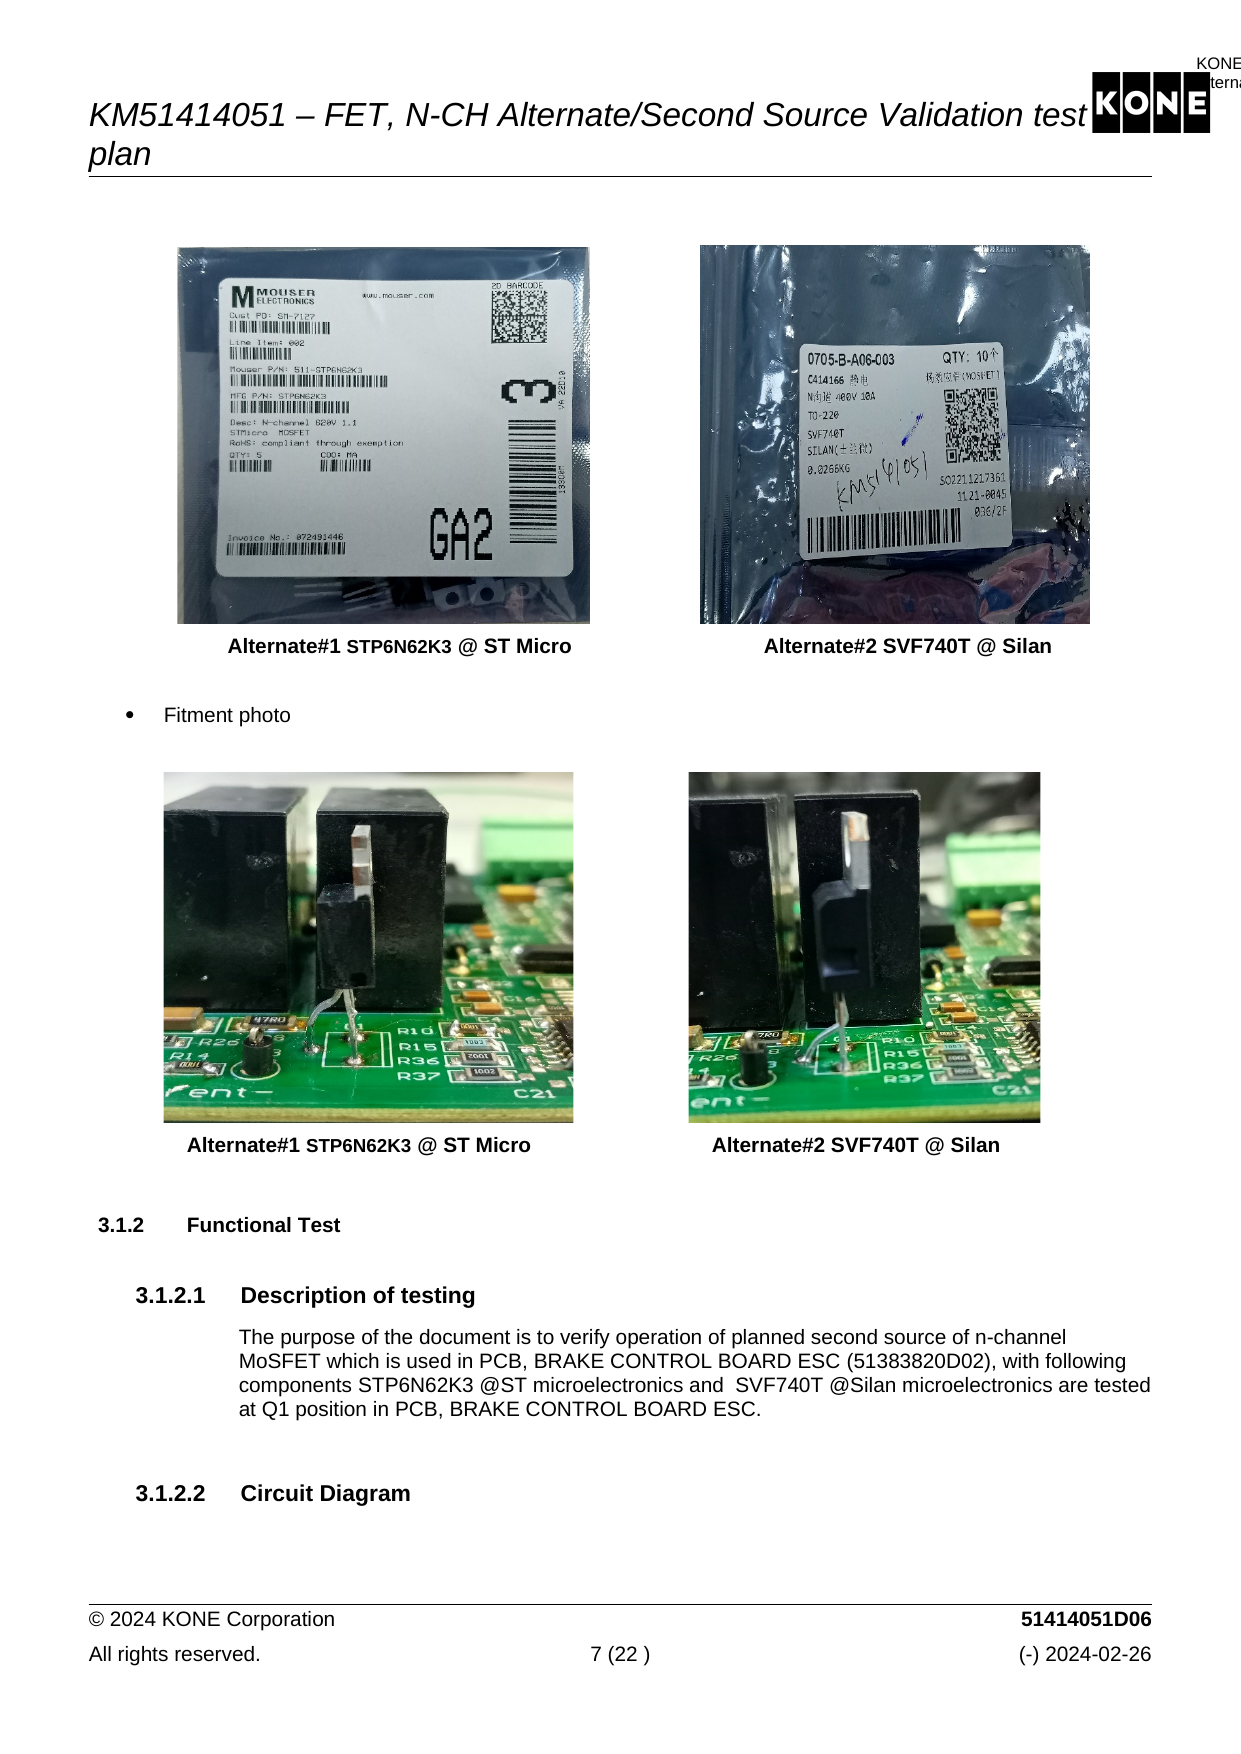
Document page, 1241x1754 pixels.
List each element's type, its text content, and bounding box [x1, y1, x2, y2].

picture [688, 772, 1041, 1123]
picture [1092, 72, 1211, 133]
picture [163, 772, 574, 1123]
subtitle Circuit Diagram [135, 1480, 1152, 1507]
subtitle Functional Test [98, 1212, 1152, 1236]
text Alternate#1 STP6N62K3 @ ST Micro Alternate#2 SVF740T @ Silan [134, 1133, 1152, 1157]
picture [700, 245, 1090, 624]
subtitle Description of testing [135, 1282, 1152, 1308]
text Alternate#1 STP6N62K3 @ ST Micro Alternate#2 SVF740T @ Silan [88, 634, 1152, 658]
list Fitment photo [126, 703, 1152, 727]
picture [177, 247, 590, 624]
text The purpose of the document is to verify operation of planned second source of n-channel MoSFET which is used in PCB, BRAKE CONTROL BOARD ESC (51383820D02), with following components STP6N62K3 @ST microelectronics and SVF740T @Silan microelectronics are tested at Q1 position in PCB, BRAKE CONTROL BOARD ESC. [238, 1325, 1152, 1421]
